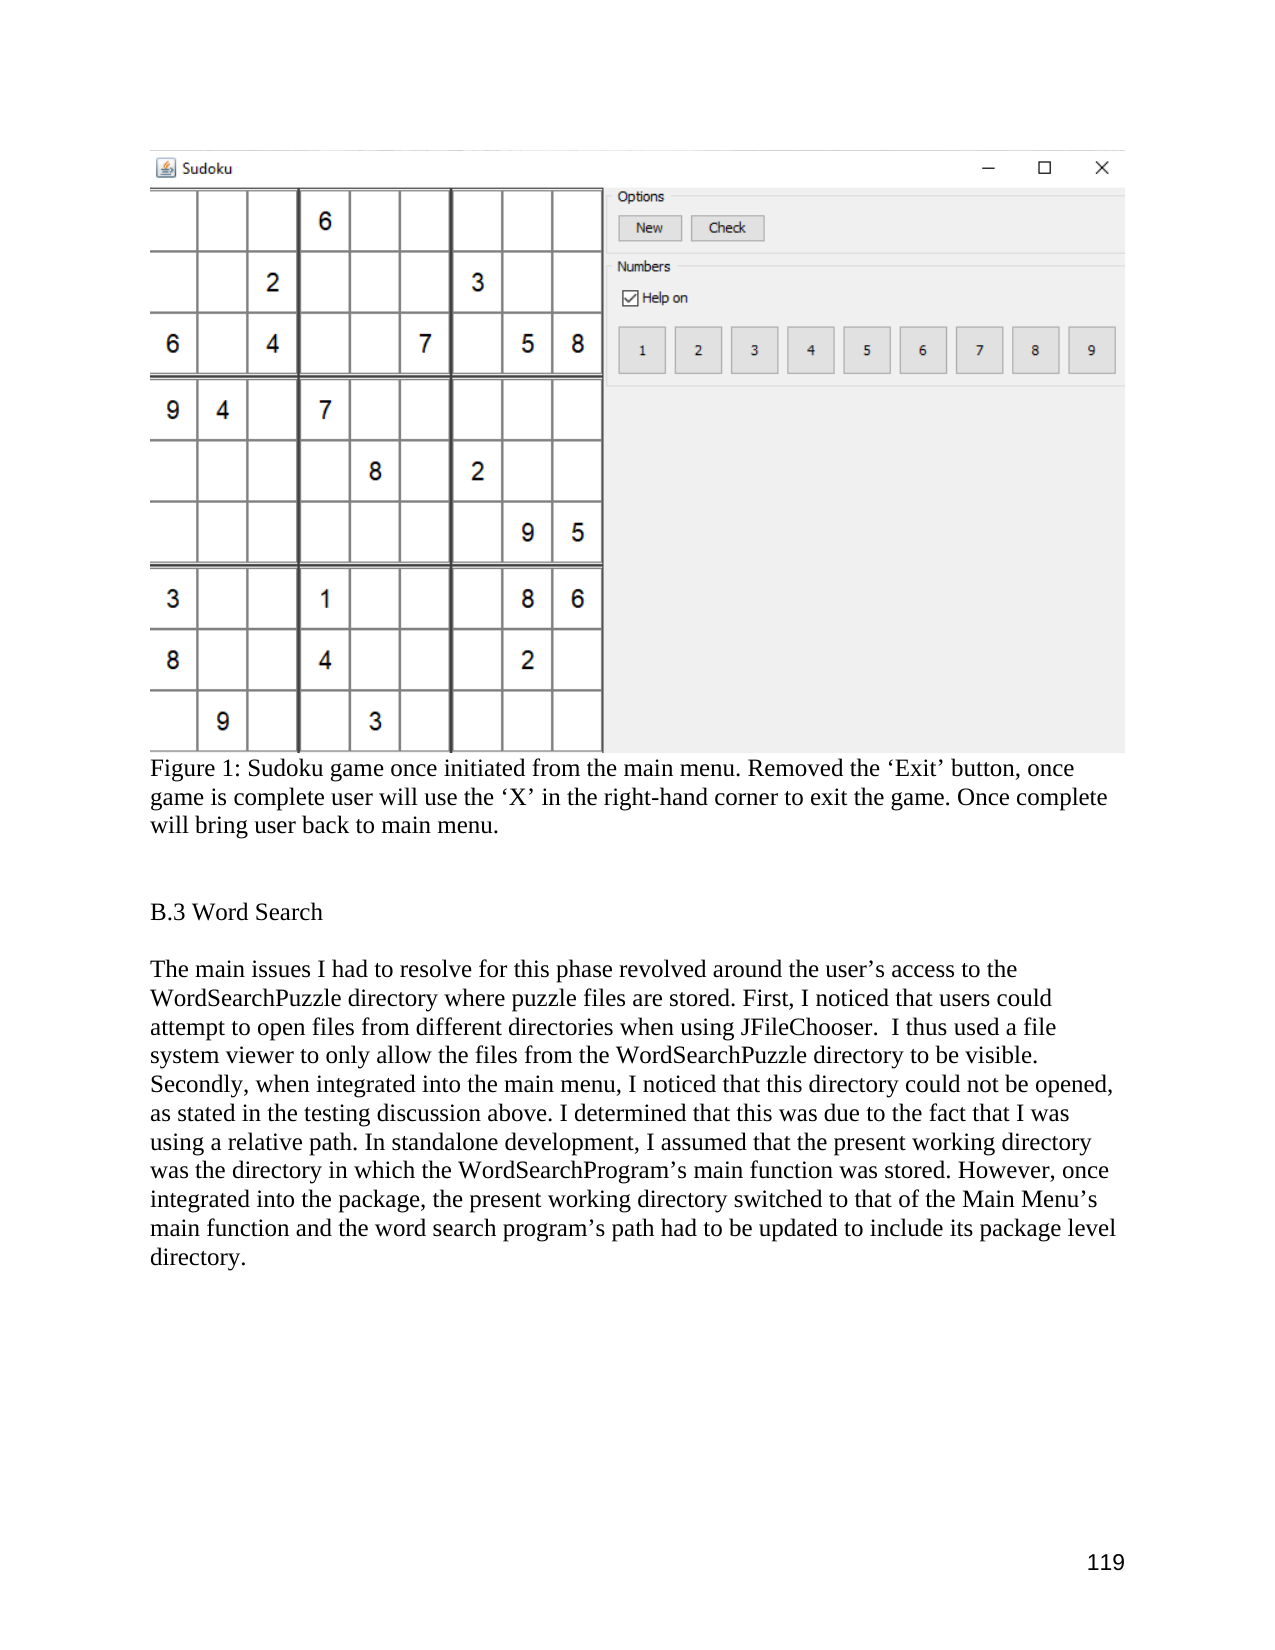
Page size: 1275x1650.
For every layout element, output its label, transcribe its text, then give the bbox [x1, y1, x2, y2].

text B.3 Word Search [150, 897, 1125, 926]
text Figure 1: Sudoku game once initiated from the main menu. Removed the ‘Exit’ button, once game is complete user will use the ‘X’ in the right-hand corner to exit the game. Once complete will bring user back to main menu. [150, 753, 1125, 839]
picture [150, 150, 1125, 753]
text The main issues I had to resolve for this phase revolved around the user’s access to the WordSearchPuzzle directory where puzzle files are stored. First, I noticed that users could attempt to open files from different directories when using JFileChooser. I thus used a file system viewer to only allow the files from the WordSearchPuzzle directory to be visible. Secondly, when integrated into the main menu, I noticed that this directory could not be opened, as stated in the testing discussion above. I determined that this was due to the fact that I was using a relative path. In standalone development, I assumed that the present working directory was the directory in which the WordSearchProgram’s main function was stored. However, once integrated into the package, the present working directory switched to that of the Main Menu’s main function and the word search program’s path had to be updated to include its package level directory. [150, 954, 1125, 1271]
